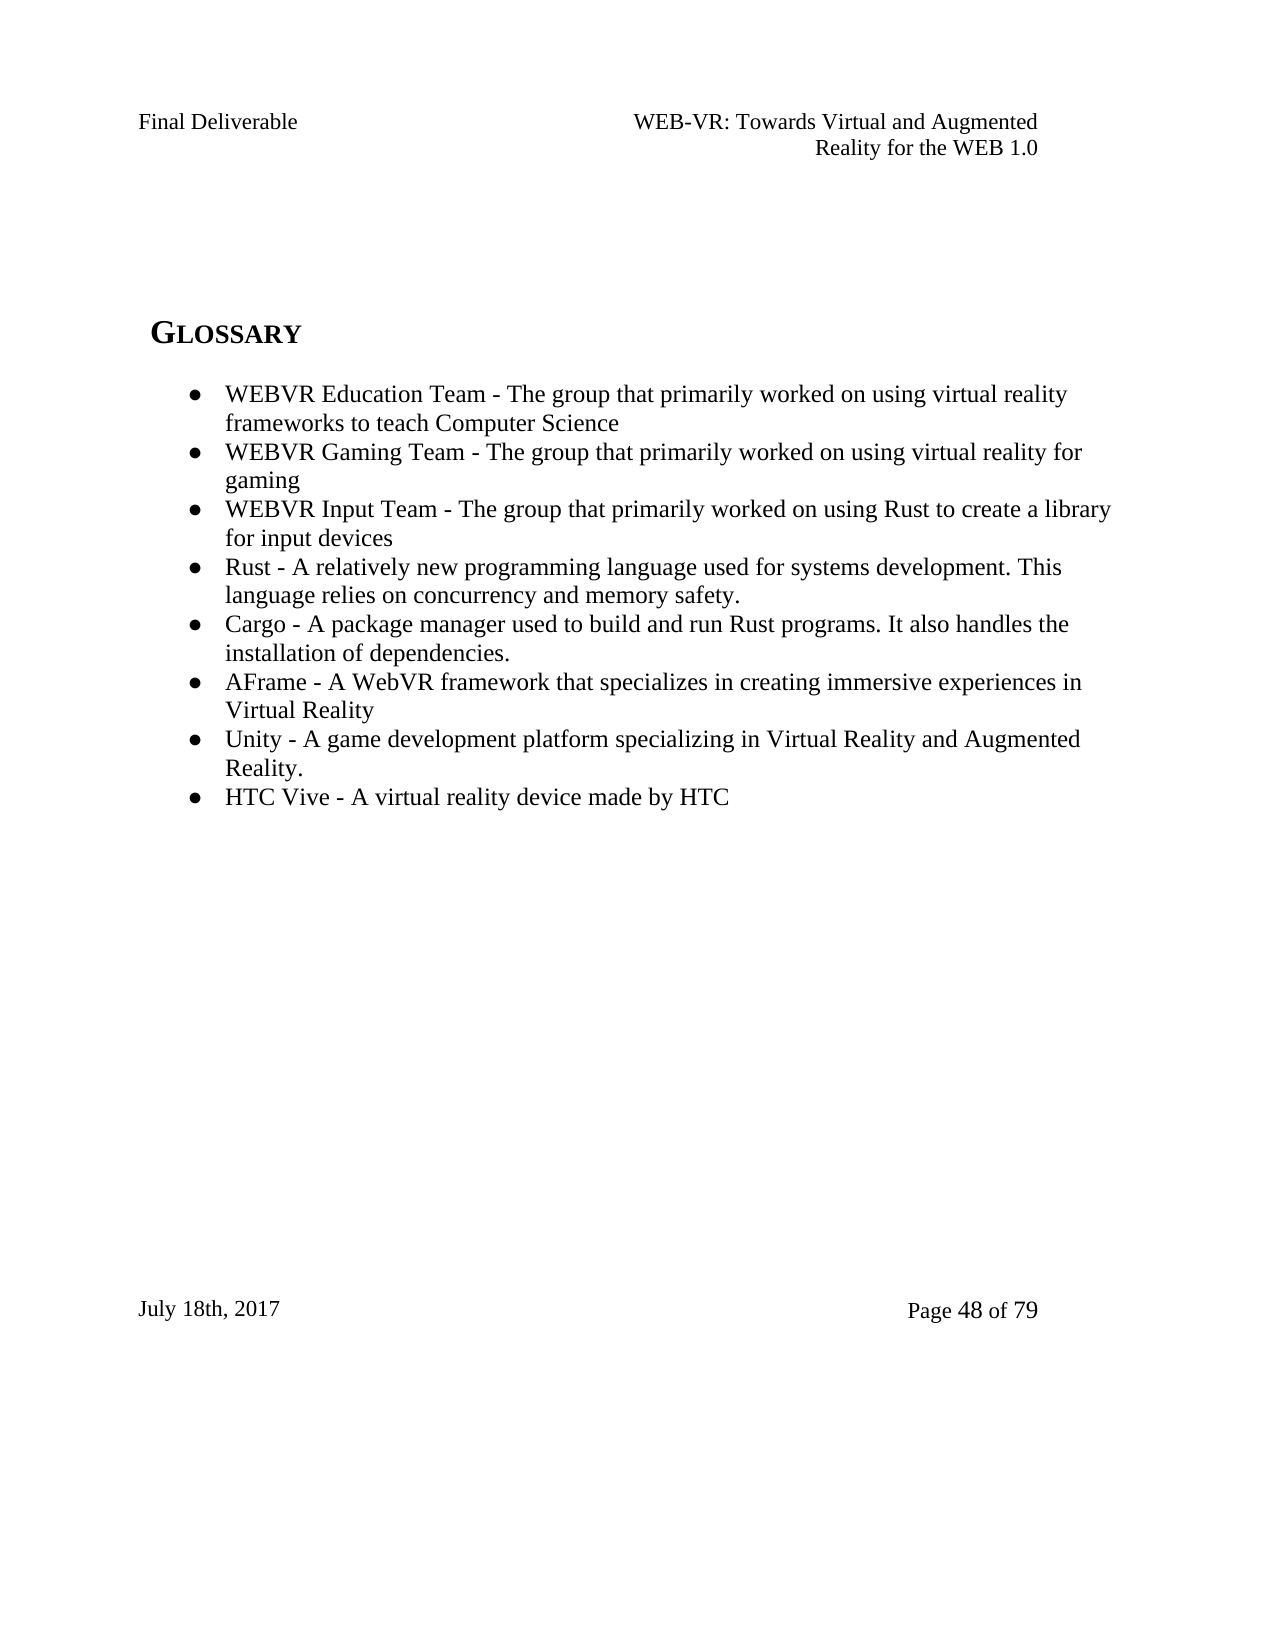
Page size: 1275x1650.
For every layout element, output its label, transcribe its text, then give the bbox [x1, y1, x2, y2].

list AFrame - A WebVR framework that specializes in creating immersive experiences in Virtual Reality [187, 667, 1125, 724]
list WEBVR Education Team - The group that primarily worked on using virtual reality frameworks to teach Computer Science [187, 379, 1125, 437]
list Unity - A game development platform specializing in Virtual Reality and Augmented Reality. [187, 724, 1125, 782]
list WEBVR Input Team - The group that primarily worked on using Rust to create a library for input devices [187, 494, 1125, 552]
list Cargo - A package manager used to build and run Rust programs. It also handles the installation of dependencies. [187, 609, 1125, 667]
list WEBVR Gaming Team - The group that primarily worked on using virtual reality for gaming [187, 437, 1125, 494]
subtitle Glossary [150, 312, 1125, 350]
list Rust - A relatively new programming language used for systems development. This language relies on concurrency and memory safety. [187, 552, 1125, 609]
list HTC Vive - A virtual reality device made by HTC [187, 782, 1125, 810]
